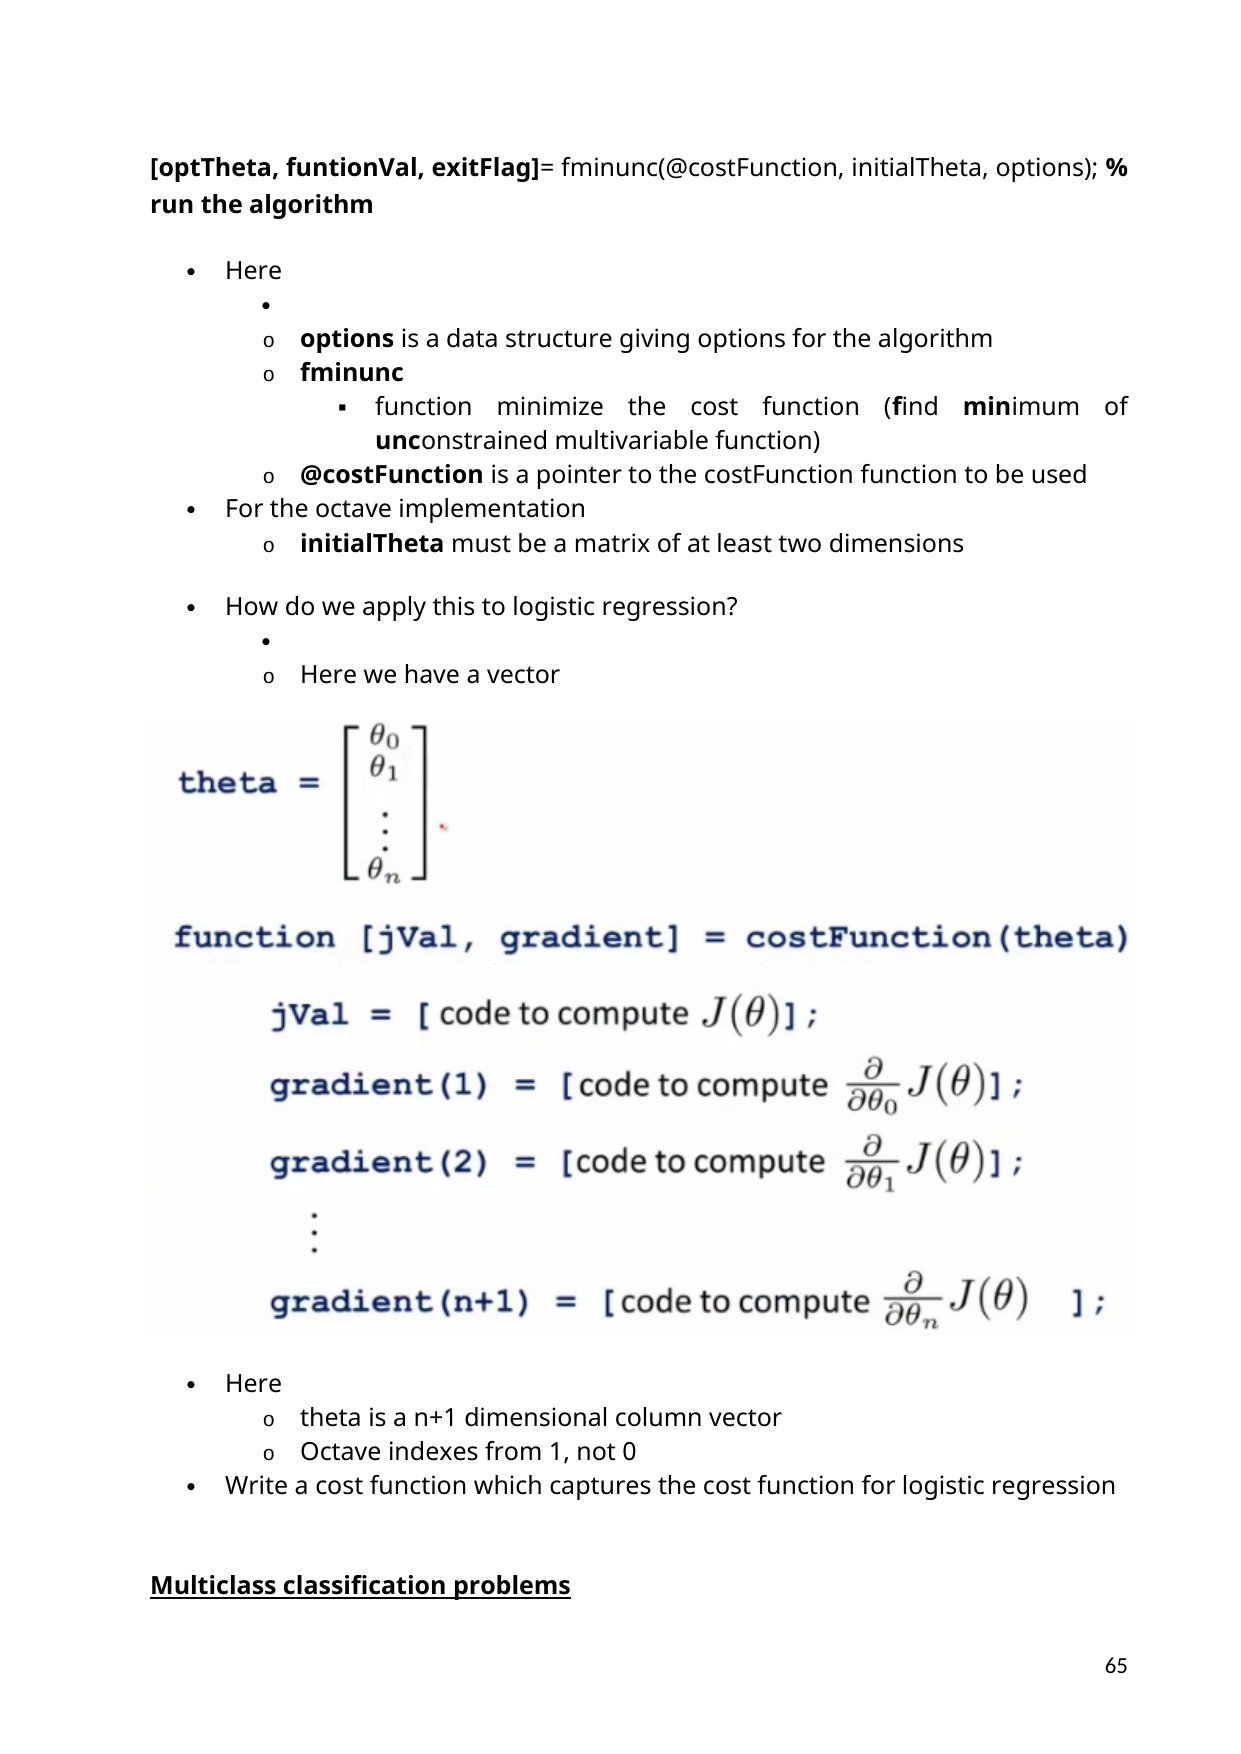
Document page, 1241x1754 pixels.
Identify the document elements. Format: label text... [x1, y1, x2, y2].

text Multiclass classification problems [150, 1568, 1128, 1602]
list Here [187, 1366, 1128, 1400]
list options is a data structure giving options for the algorithm [262, 321, 1128, 355]
list initialTheta must be a matrix of at least two dimensions [262, 525, 1128, 559]
list function minimize the cost function (find minimum of unconstrained multivariable function) [337, 389, 1128, 457]
list Write a cost function which captures the cost function for logistic regression [187, 1468, 1128, 1502]
list fminunc [262, 355, 1128, 389]
list theta is a n+1 dimensional column vector [262, 1400, 1128, 1434]
list @costFunction is a pointer to the costFunction function to be used [262, 457, 1128, 491]
list For the octave implementation [187, 491, 1128, 525]
list How do we apply this to logistic regression? [187, 588, 1128, 622]
list Here we have a vector [262, 657, 1128, 691]
text [optTheta, funtionVal, exitFlag]= fminunc(@costFunction, initialTheta, options); % run the algorithm [150, 150, 1128, 221]
picture [150, 719, 1135, 1335]
list Octave indexes from 1, not 0 [262, 1434, 1128, 1468]
list Here [187, 253, 1128, 287]
